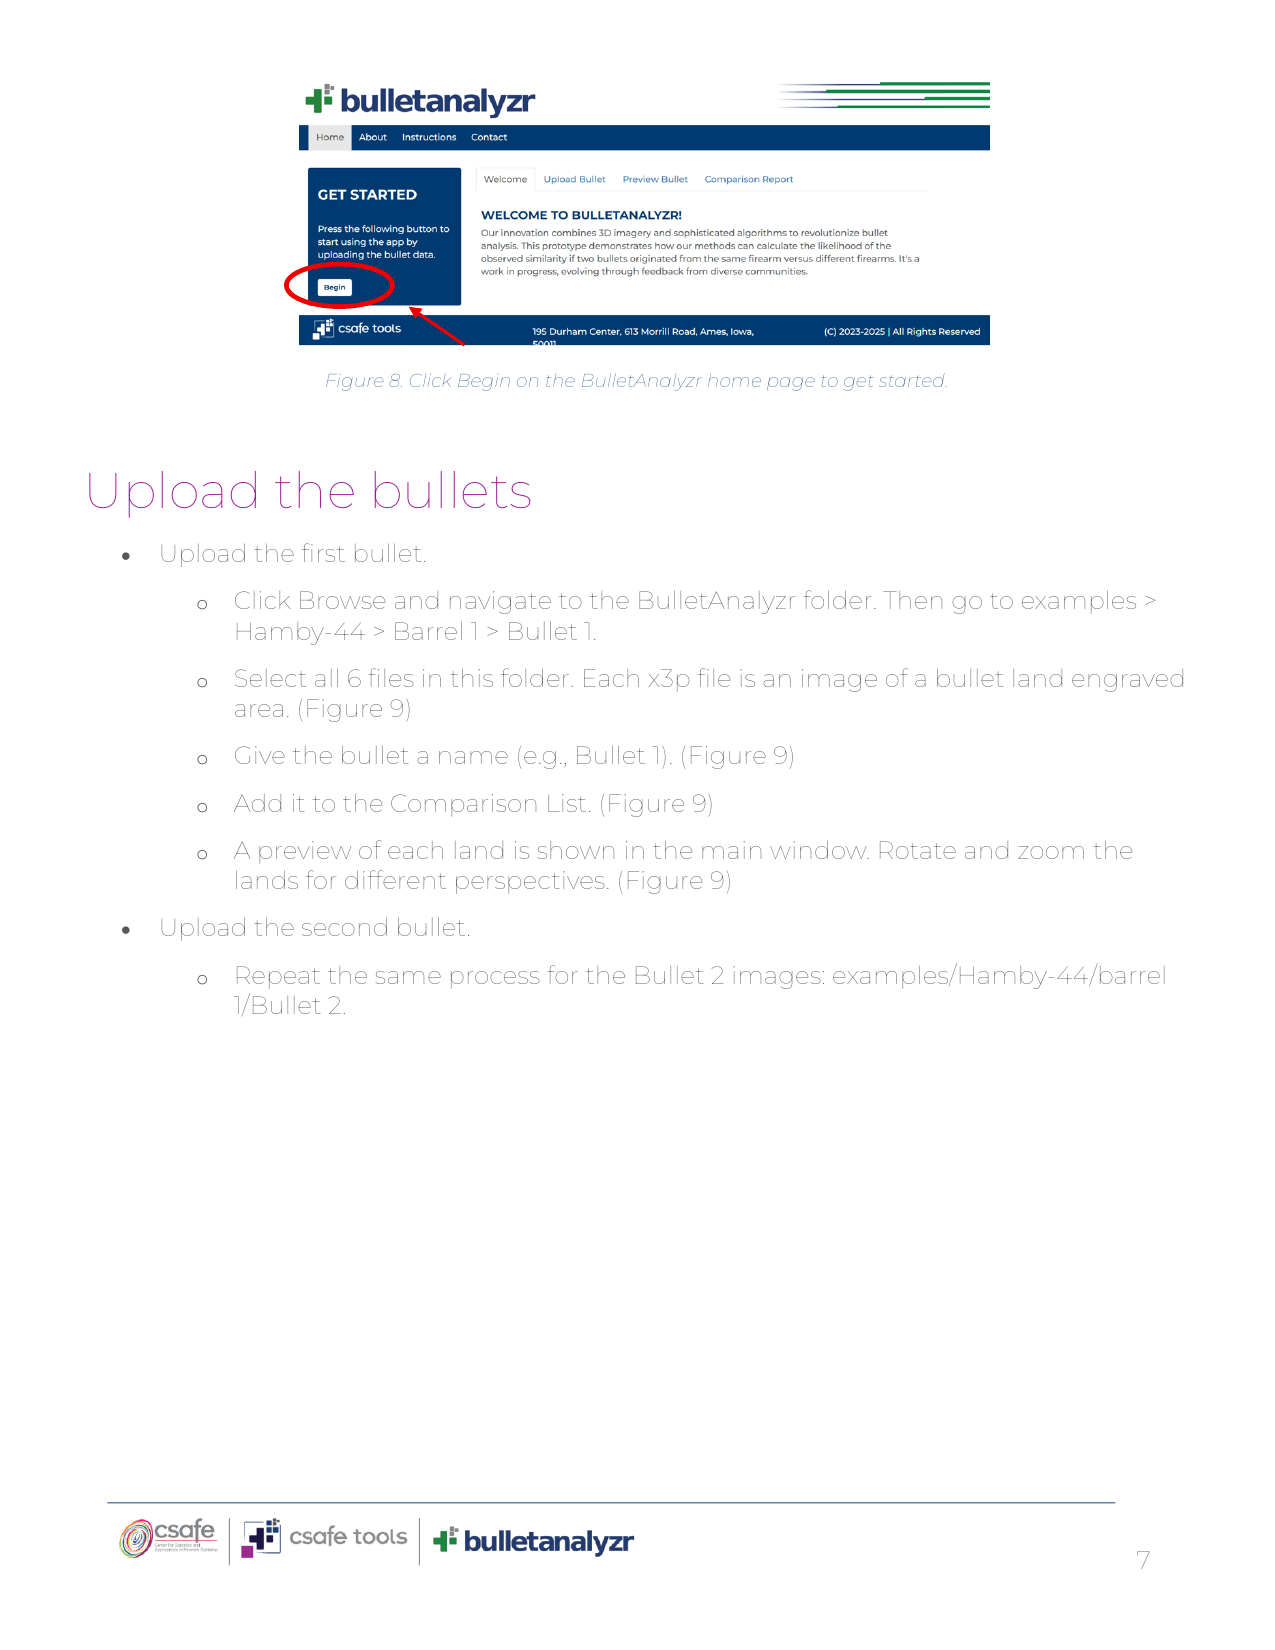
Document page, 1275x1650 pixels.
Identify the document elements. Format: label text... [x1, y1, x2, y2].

picture [299, 267, 390, 304]
list A preview of each land is shown in the main window. Rotate and zoom the lands for different perspectives. () [196, 835, 1192, 896]
list Upload the second bullet. [121, 913, 1192, 943]
list Upload the first bullet. [121, 538, 1192, 568]
list Repeat the same process for the Bullet 2 images: examples/Hamby-44/barrel 1/Bullet 2. [196, 960, 1192, 1021]
text Figure 8. Click Begin on the BulletAnalyzr home page to get started. [83, 369, 1192, 392]
picture [299, 76, 990, 353]
list Select all 6 files in this folder. Each x3p file is an image of a bullet land engraved area. () [196, 663, 1192, 724]
list Click Browse and navigate to the BulletAnalyzr folder. Then go to examples > Hamby-44 > Barrel 1 > Bullet 1. [196, 585, 1192, 646]
subtitle Upload the bullets [83, 460, 1192, 521]
list Give the bullet a name (e.g., Bullet 1). () [196, 741, 1192, 771]
list Add it to the Comparison List. () [196, 788, 1192, 818]
picture [83, 1479, 1137, 1570]
